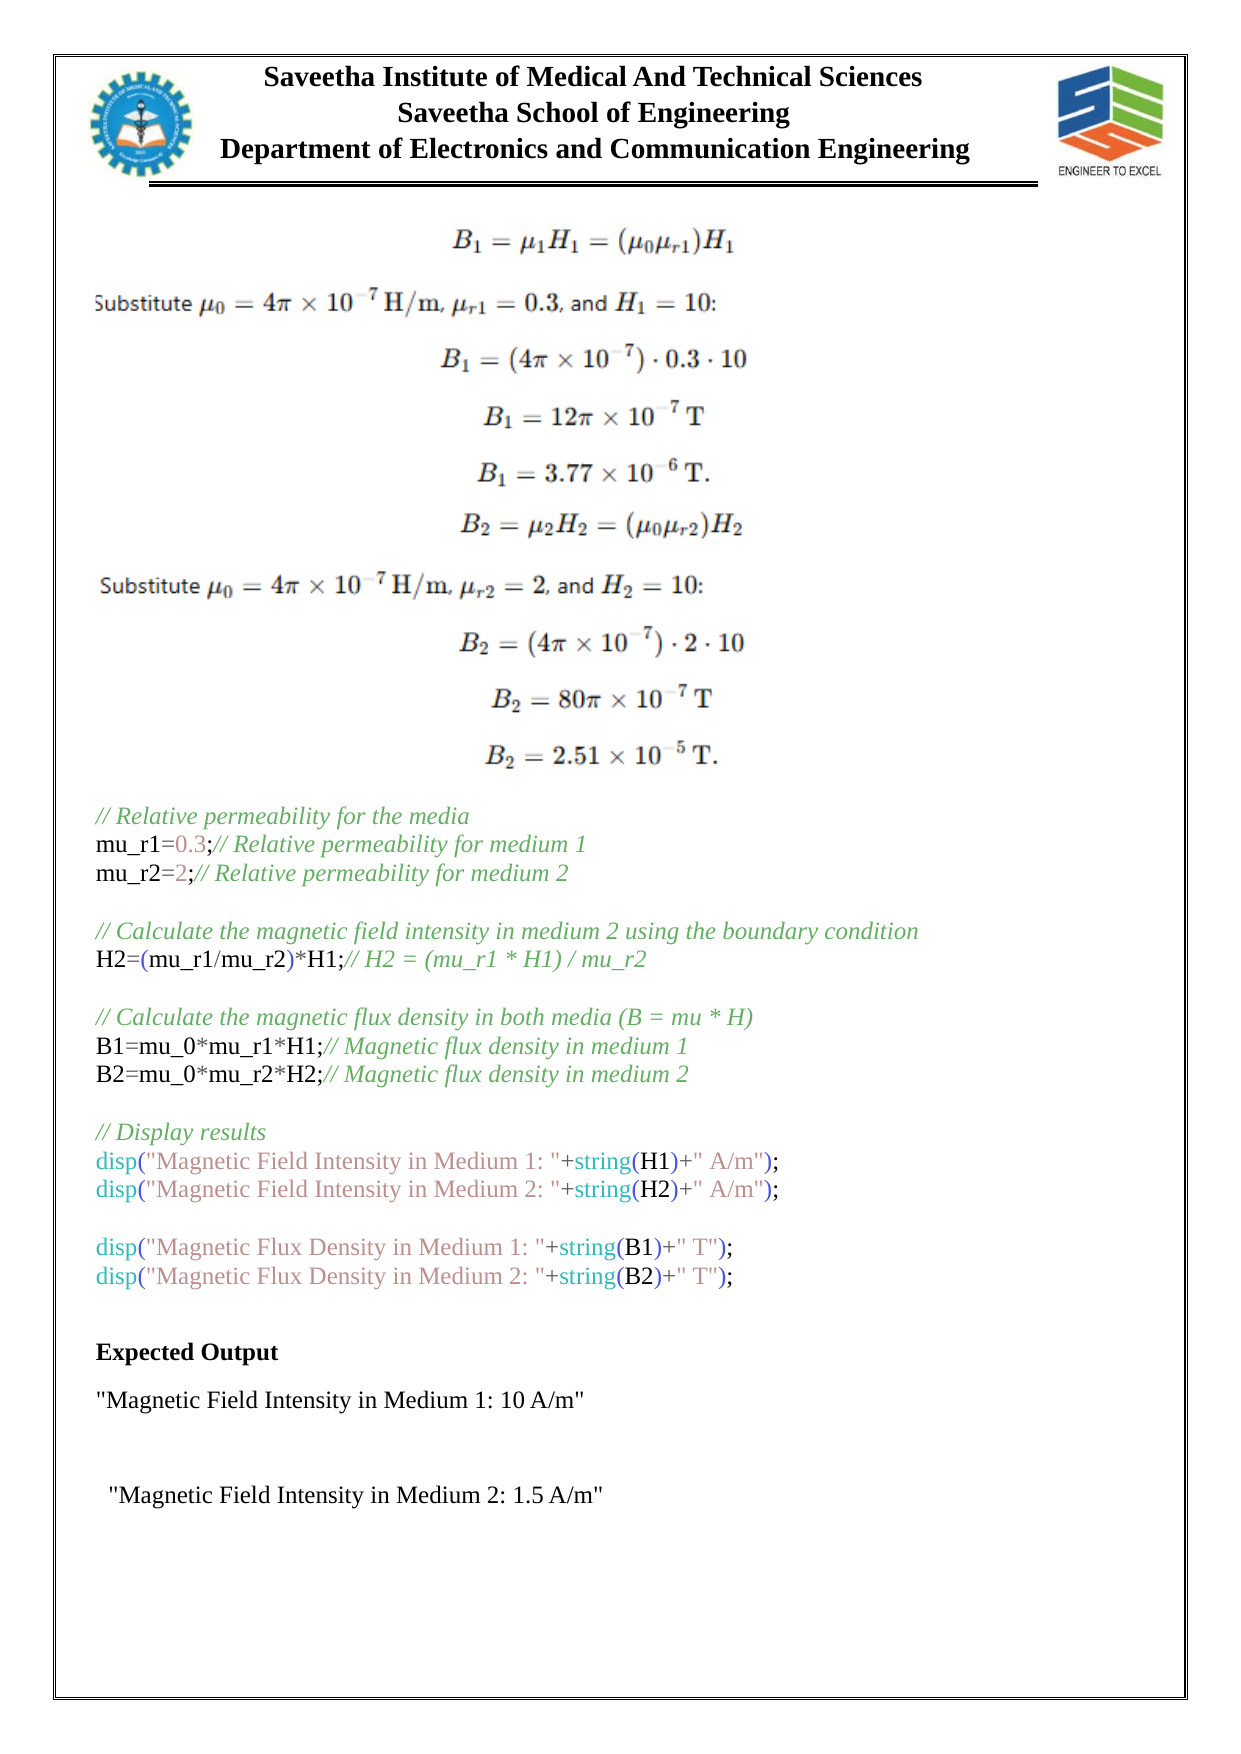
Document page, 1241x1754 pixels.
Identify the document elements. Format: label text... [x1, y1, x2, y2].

text // Calculate the magnetic flux density in both media (B = mu * H) [96, 1002, 1158, 1031]
text Expected Output [96, 1337, 1158, 1366]
text B2=mu_0*mu_r2*H2;// Magnetic flux density in medium 2 [96, 1059, 1158, 1088]
text disp("Magnetic Field Intensity in Medium 2: "+string(H2)+" A/m"); [96, 1174, 1158, 1203]
text // Calculate the magnetic field intensity in medium 2 using the boundary condition [96, 916, 1158, 944]
text // Relative permeability for the media [96, 801, 1158, 829]
text // Display results [96, 1117, 1158, 1146]
picture [1056, 64, 1164, 179]
text mu_r1=0.3;// Relative permeability for medium 1 [96, 829, 1158, 858]
picture [88, 70, 197, 179]
text H2=(mu_r1/mu_r2)*H1;// H2 = (mu_r1 * H1) / mu_r2 [96, 944, 1158, 973]
text disp("Magnetic Flux Density in Medium 2: "+string(B2)+" T"); [96, 1261, 1158, 1289]
text mu_r2=2;// Relative permeability for medium 2 [96, 858, 1158, 887]
text disp("Magnetic Field Intensity in Medium 1: "+string(H1)+" A/m"); [96, 1146, 1158, 1174]
text "Magnetic Field Intensity in Medium 2: 1.5 A/m" [96, 1480, 1158, 1509]
text B1=mu_0*mu_r1*H1;// Magnetic flux density in medium 1 [96, 1031, 1158, 1059]
text disp("Magnetic Flux Density in Medium 1: "+string(B1)+" T"); [96, 1232, 1158, 1261]
picture [95, 214, 751, 772]
text "Magnetic Field Intensity in Medium 1: 10 A/m" [96, 1385, 1158, 1414]
